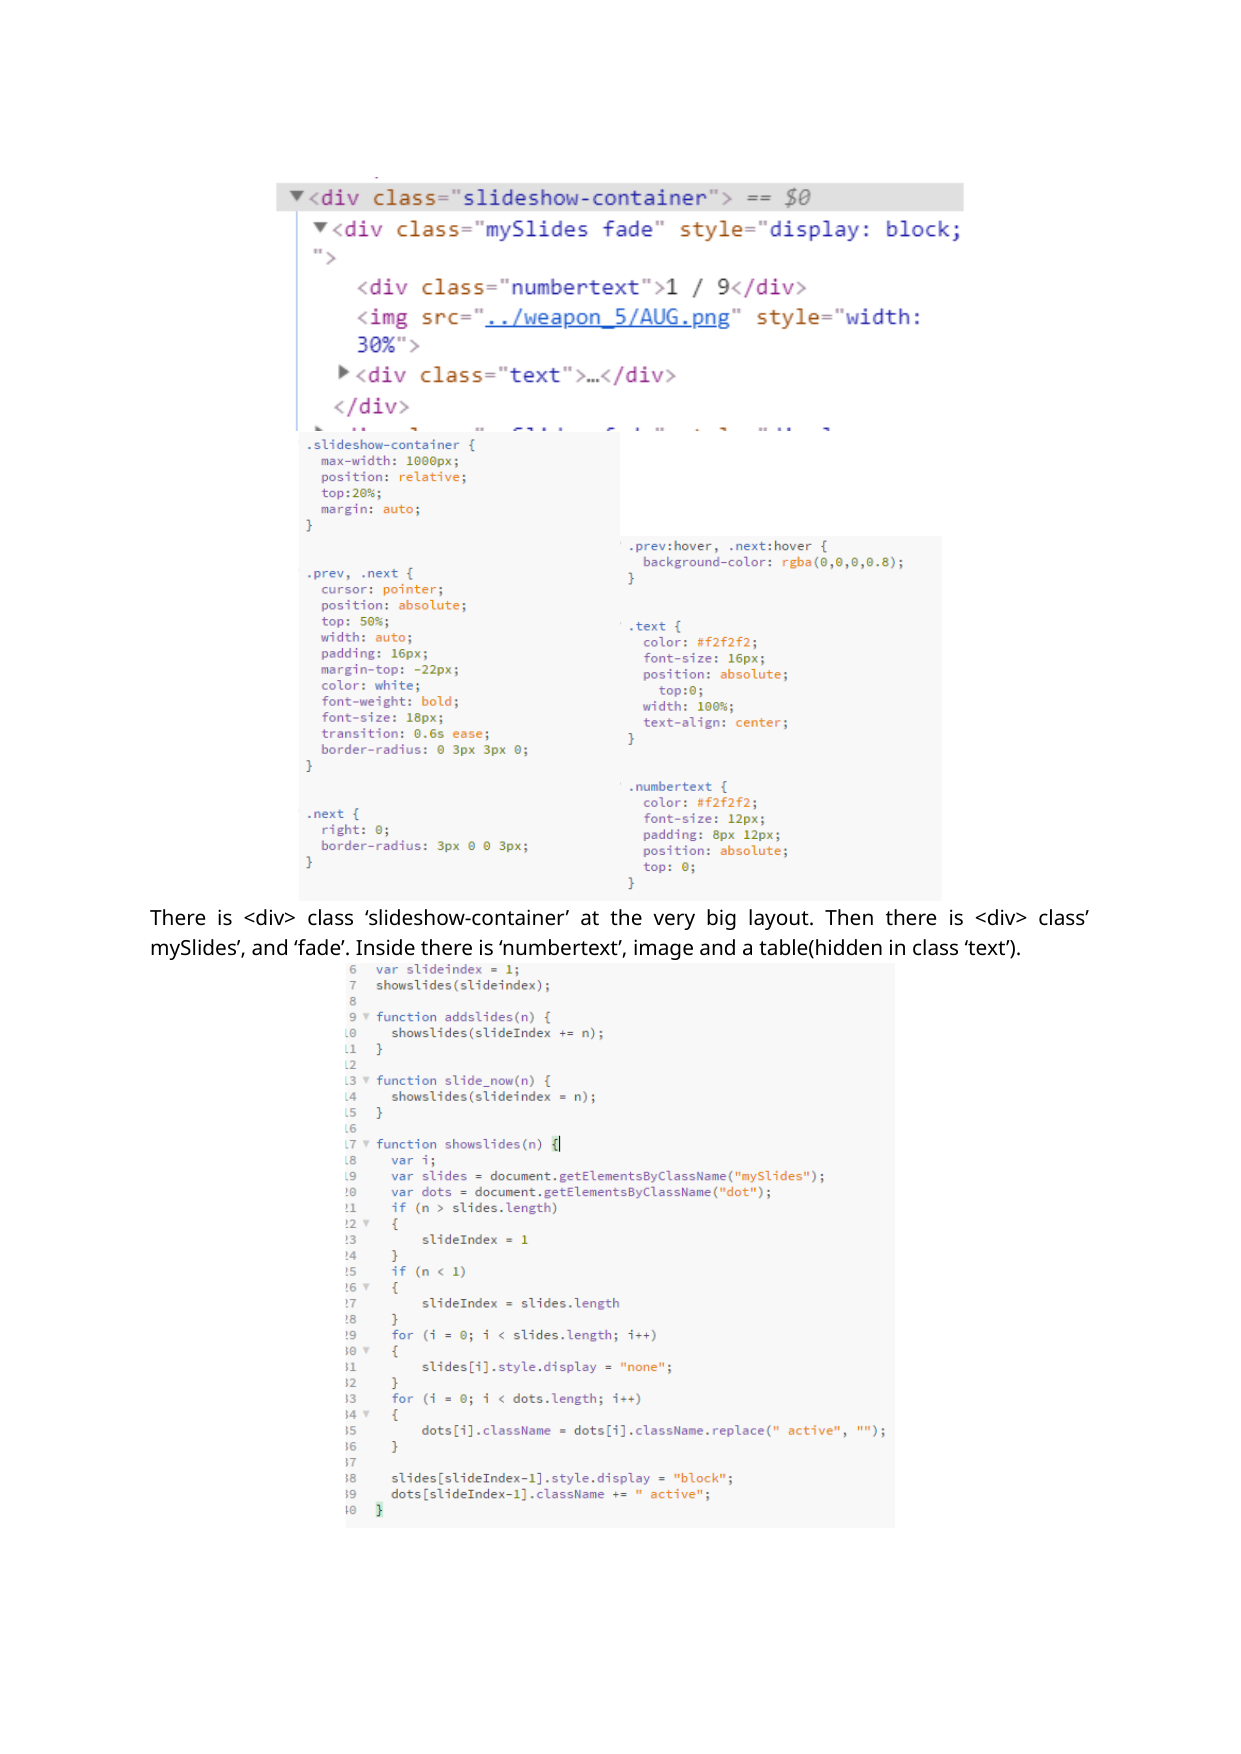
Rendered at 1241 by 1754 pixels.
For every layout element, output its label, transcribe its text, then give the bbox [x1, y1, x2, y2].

picture [298, 432, 942, 901]
text There is <div> class ‘slideshow-container’ at the very big layout. Then there is <div> class’ mySlides’, and ‘fade’. Inside there is ‘numbertext’, image and a table(hidden in class ‘text’). [150, 903, 1090, 962]
picture [276, 177, 964, 431]
picture [345, 963, 895, 1528]
